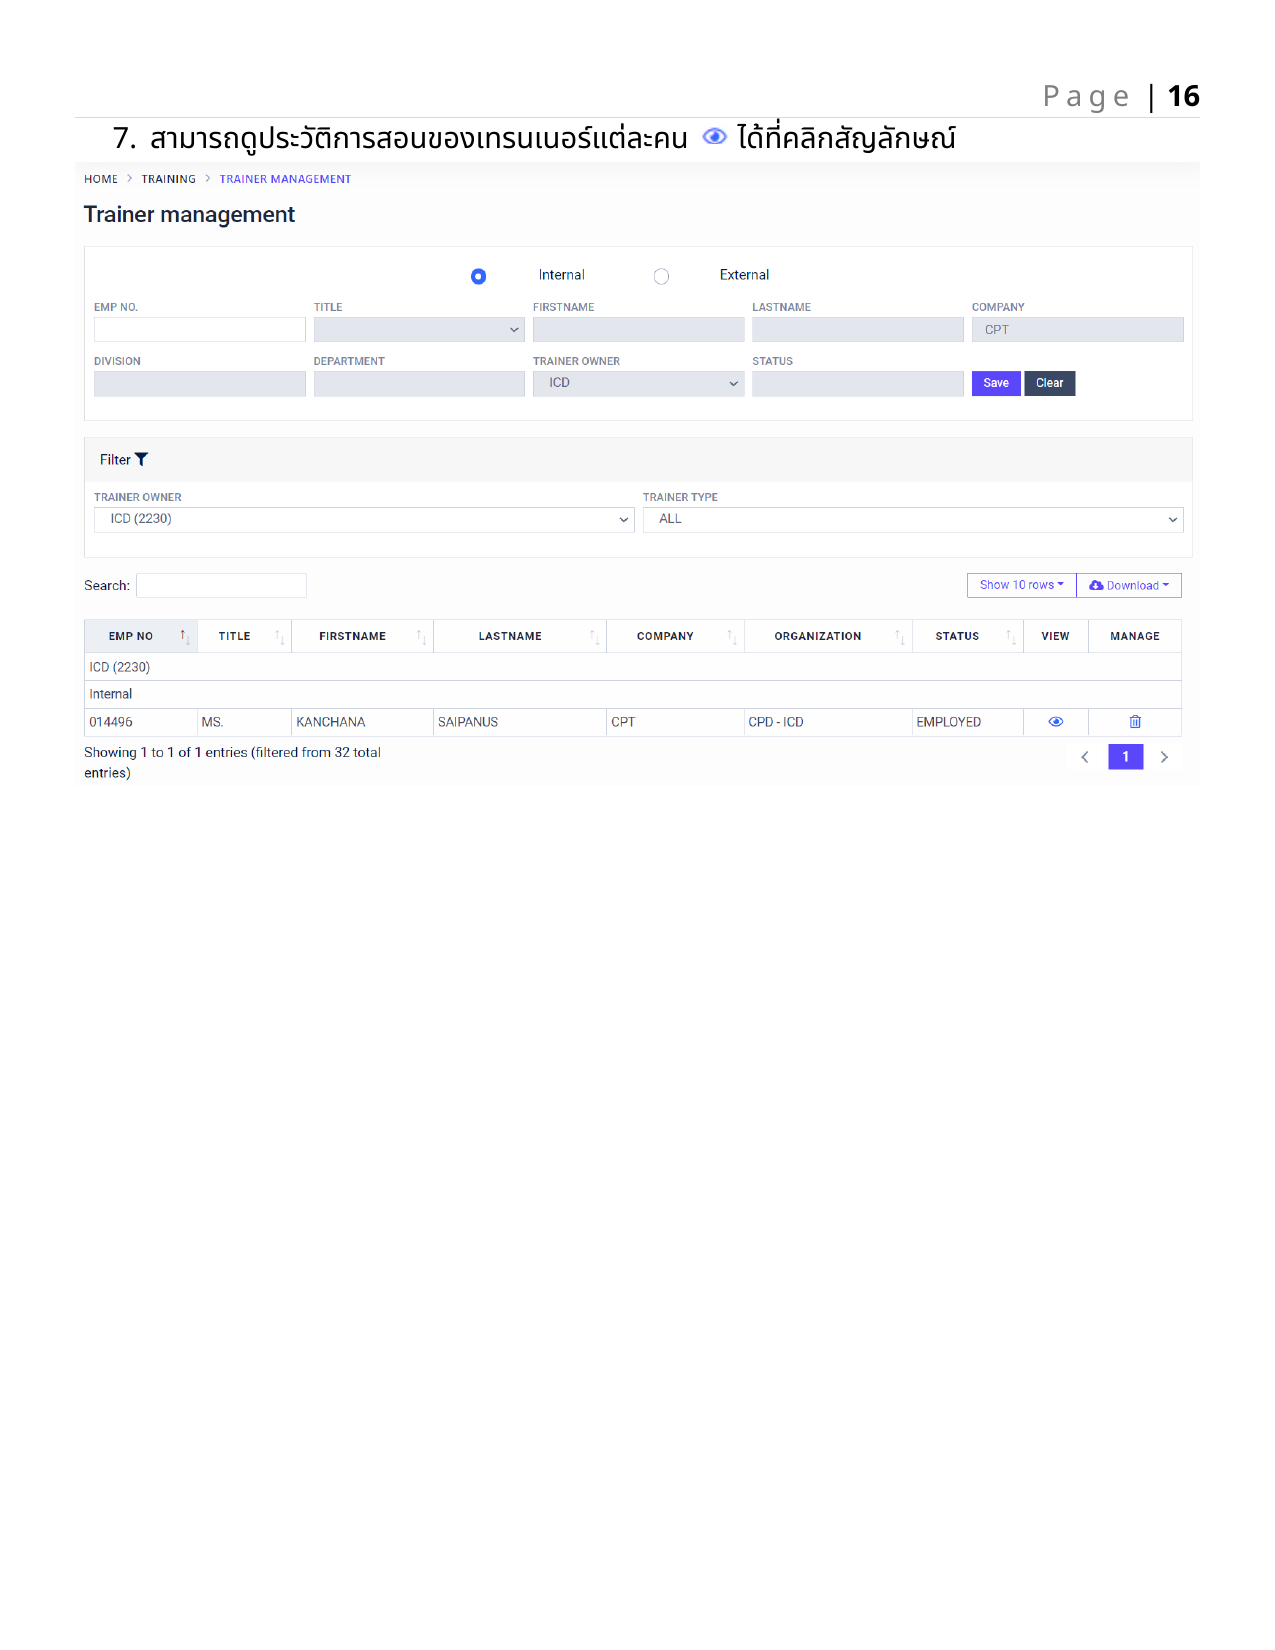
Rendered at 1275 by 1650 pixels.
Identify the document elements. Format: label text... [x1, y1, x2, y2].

list สามารถดูประวัติการสอนของเทรนเนอร์แต่ละคนได้ที่คลิกสัญลักษณ์ [112, 118, 1200, 162]
picture [698, 124, 729, 142]
picture [75, 162, 1200, 786]
